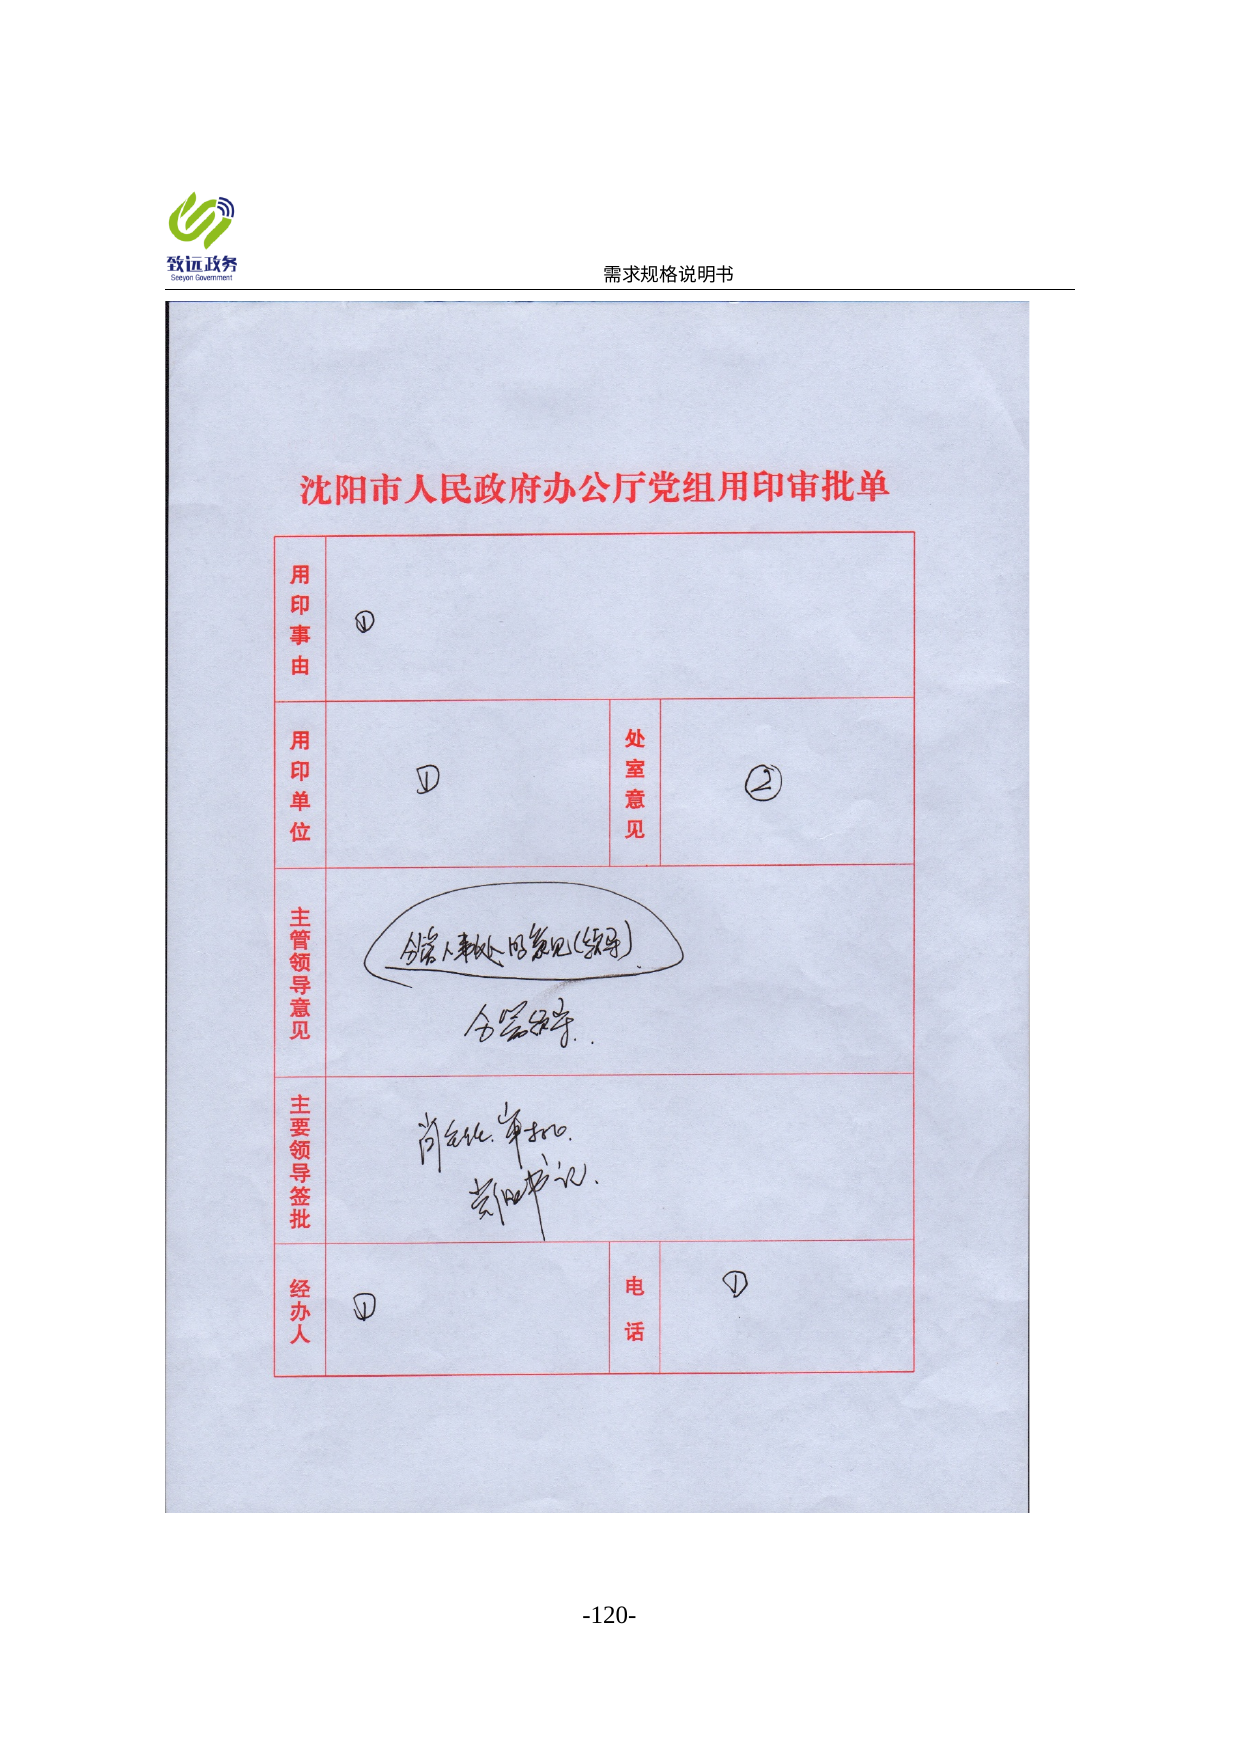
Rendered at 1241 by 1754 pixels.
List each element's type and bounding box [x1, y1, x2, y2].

picture [165, 301, 1030, 1513]
picture [165, 190, 238, 282]
